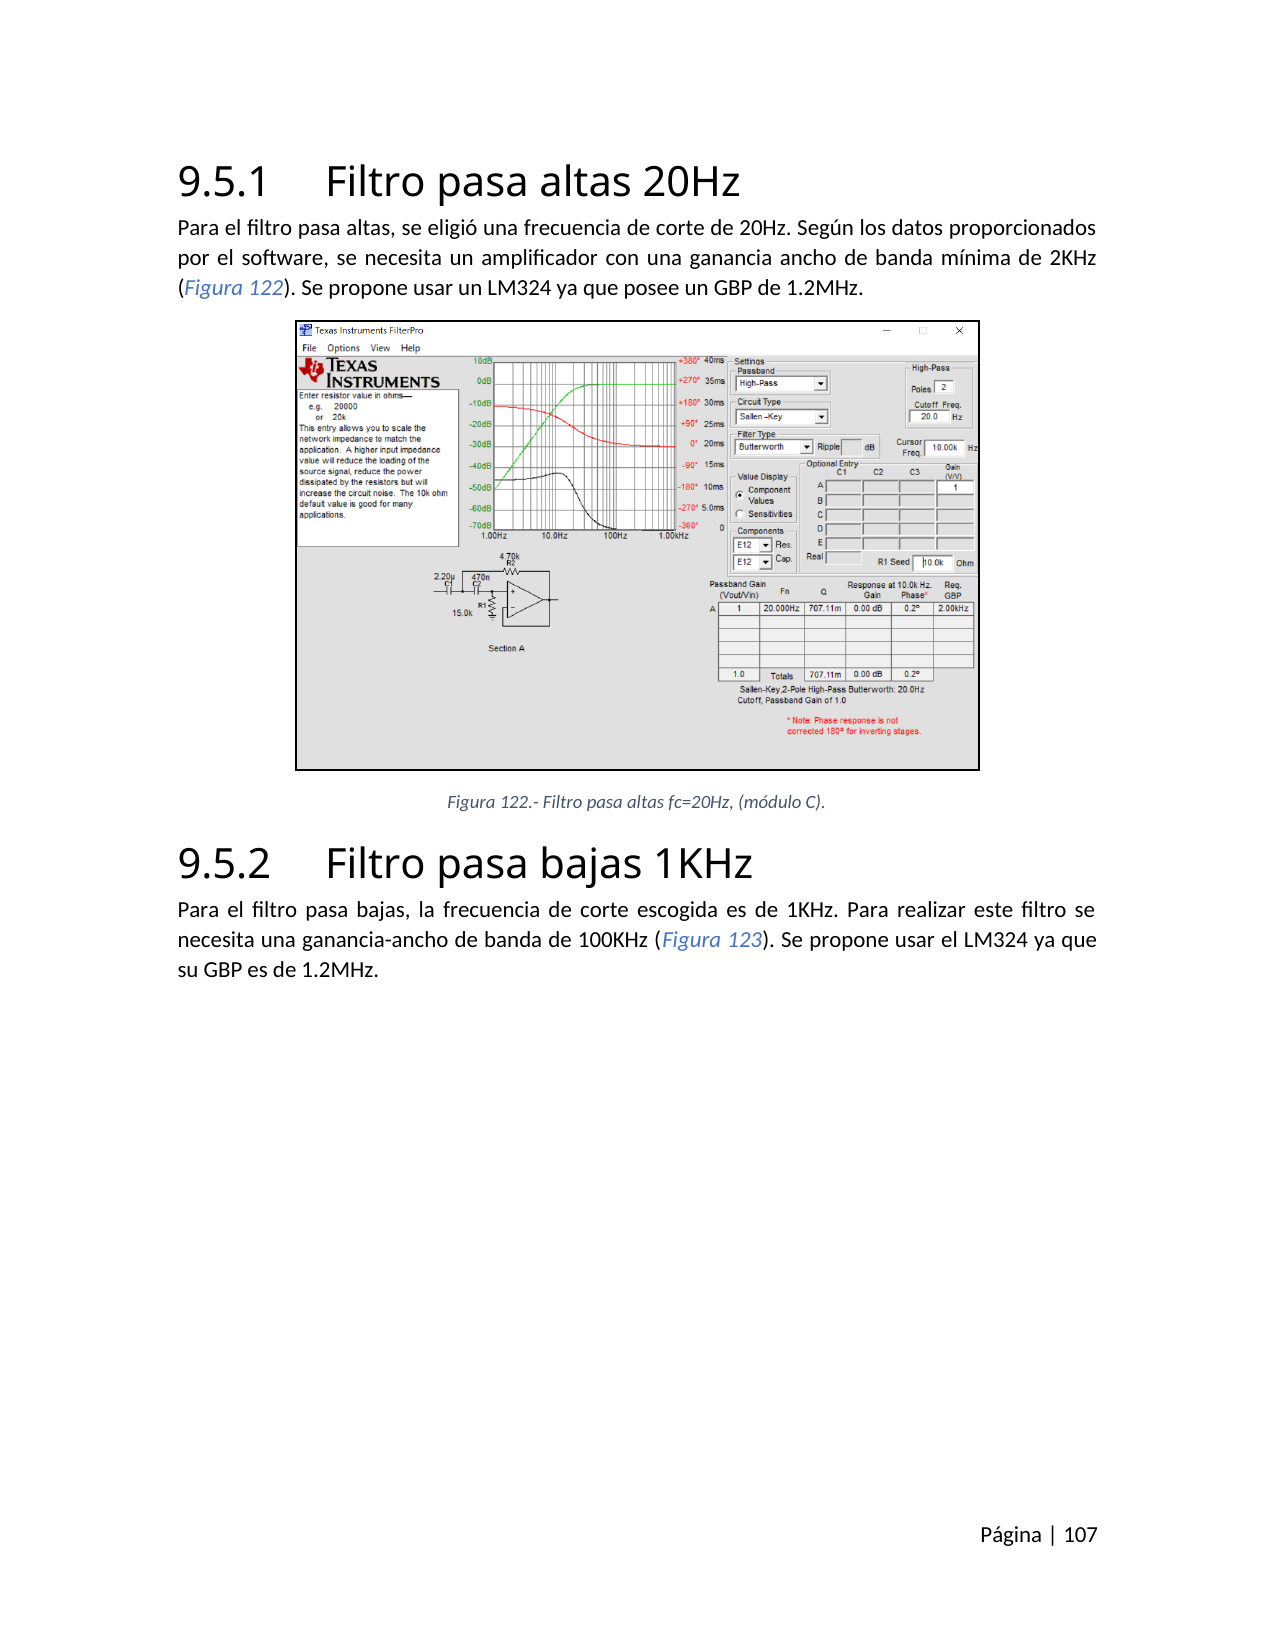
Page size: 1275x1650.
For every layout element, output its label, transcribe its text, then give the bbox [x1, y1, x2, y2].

subtitle Filtro pasa bajas 1KHz [177, 834, 1098, 890]
text Para el filtro pasa bajas, la frecuencia de corte escogida es de 1KHz. Para realizar este filtro se necesita una ganancia-ancho de banda de 100KHz (Figura 125). Se propone usar el LM324 ya que su GBP es de 1.2MHz. [177, 895, 1098, 983]
subtitle Filtro pasa altas 20Hz [177, 152, 1098, 208]
picture [297, 322, 978, 769]
text Para el filtro pasa altas, se eligió una frecuencia de corte de 20Hz. Según los datos proporcionados por el software, se necesita un amplificador con una ganancia ancho de banda mínima de 2KHz (Figura 124). Se propone usar un LM324 ya que posee un GBP de 1.2MHz. [177, 213, 1098, 301]
